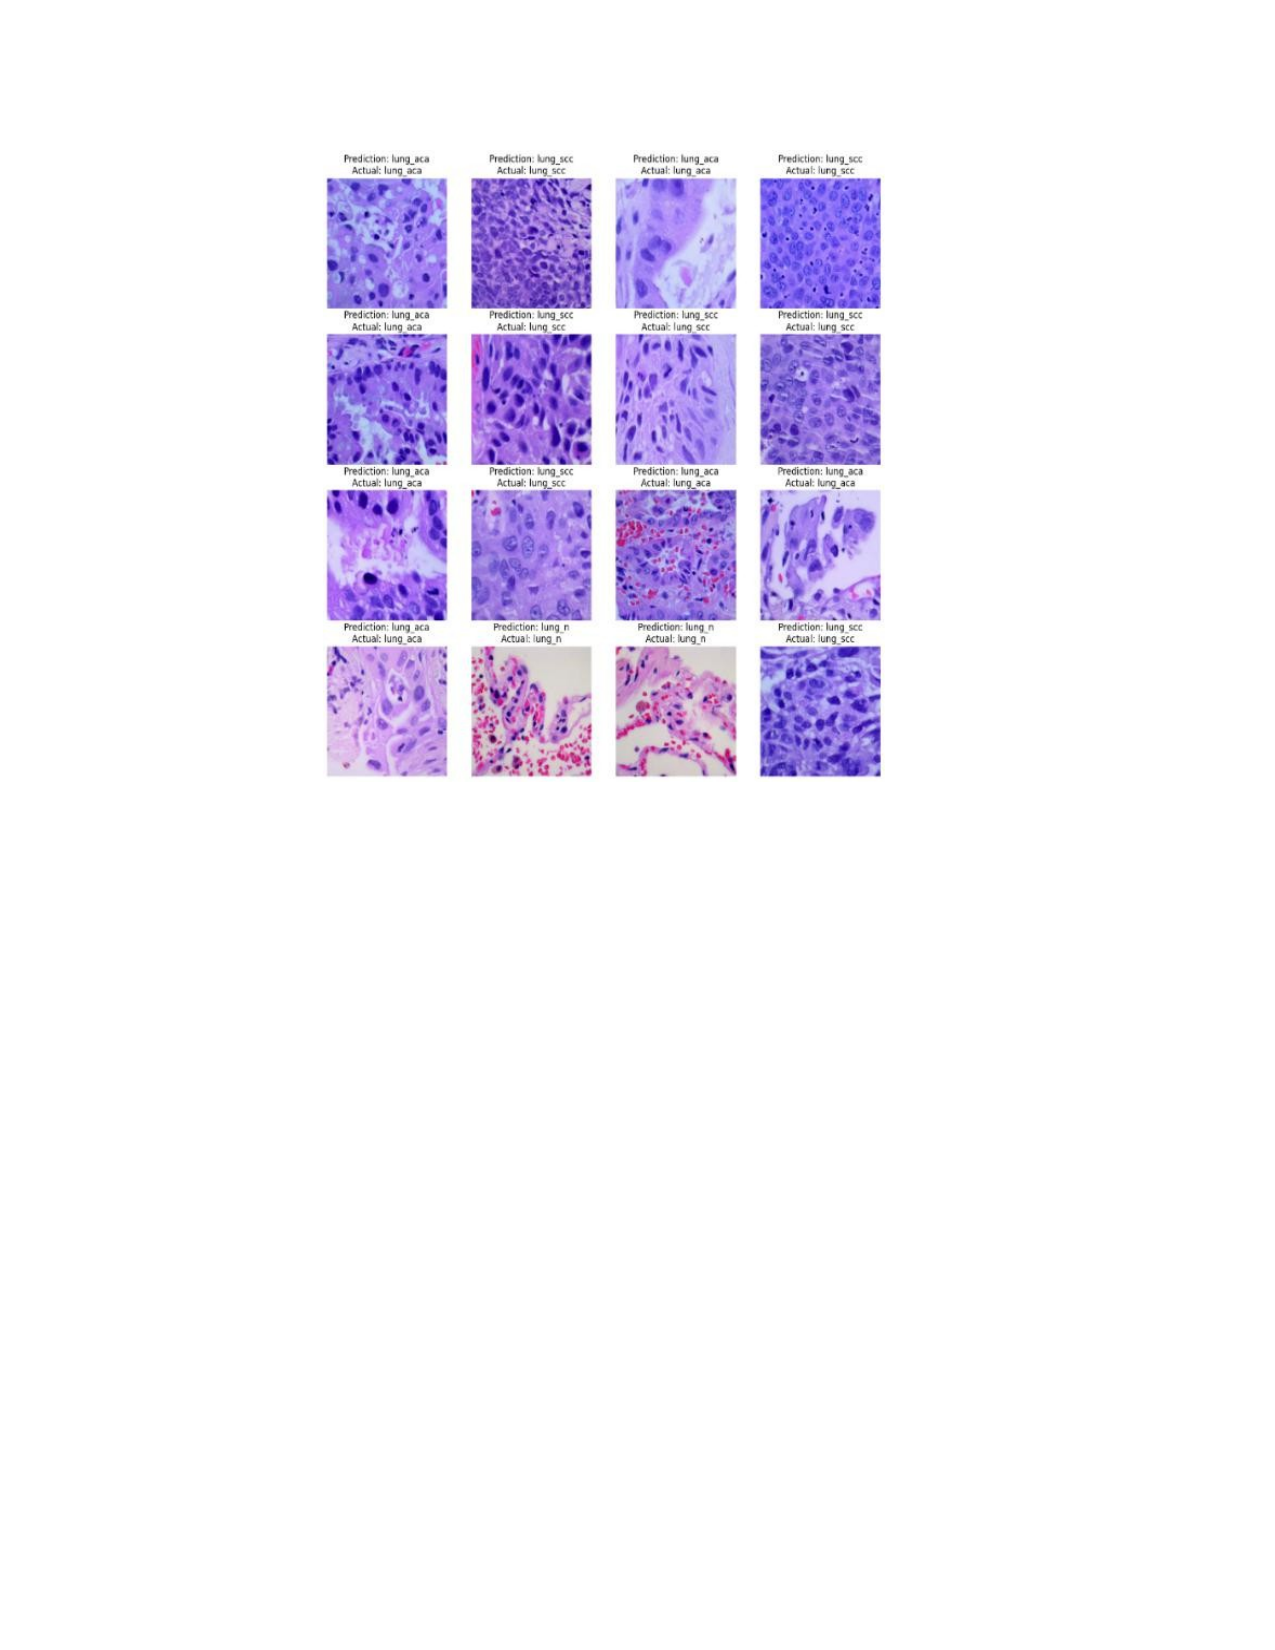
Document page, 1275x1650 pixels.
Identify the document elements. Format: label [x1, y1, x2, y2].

picture [322, 150, 885, 782]
